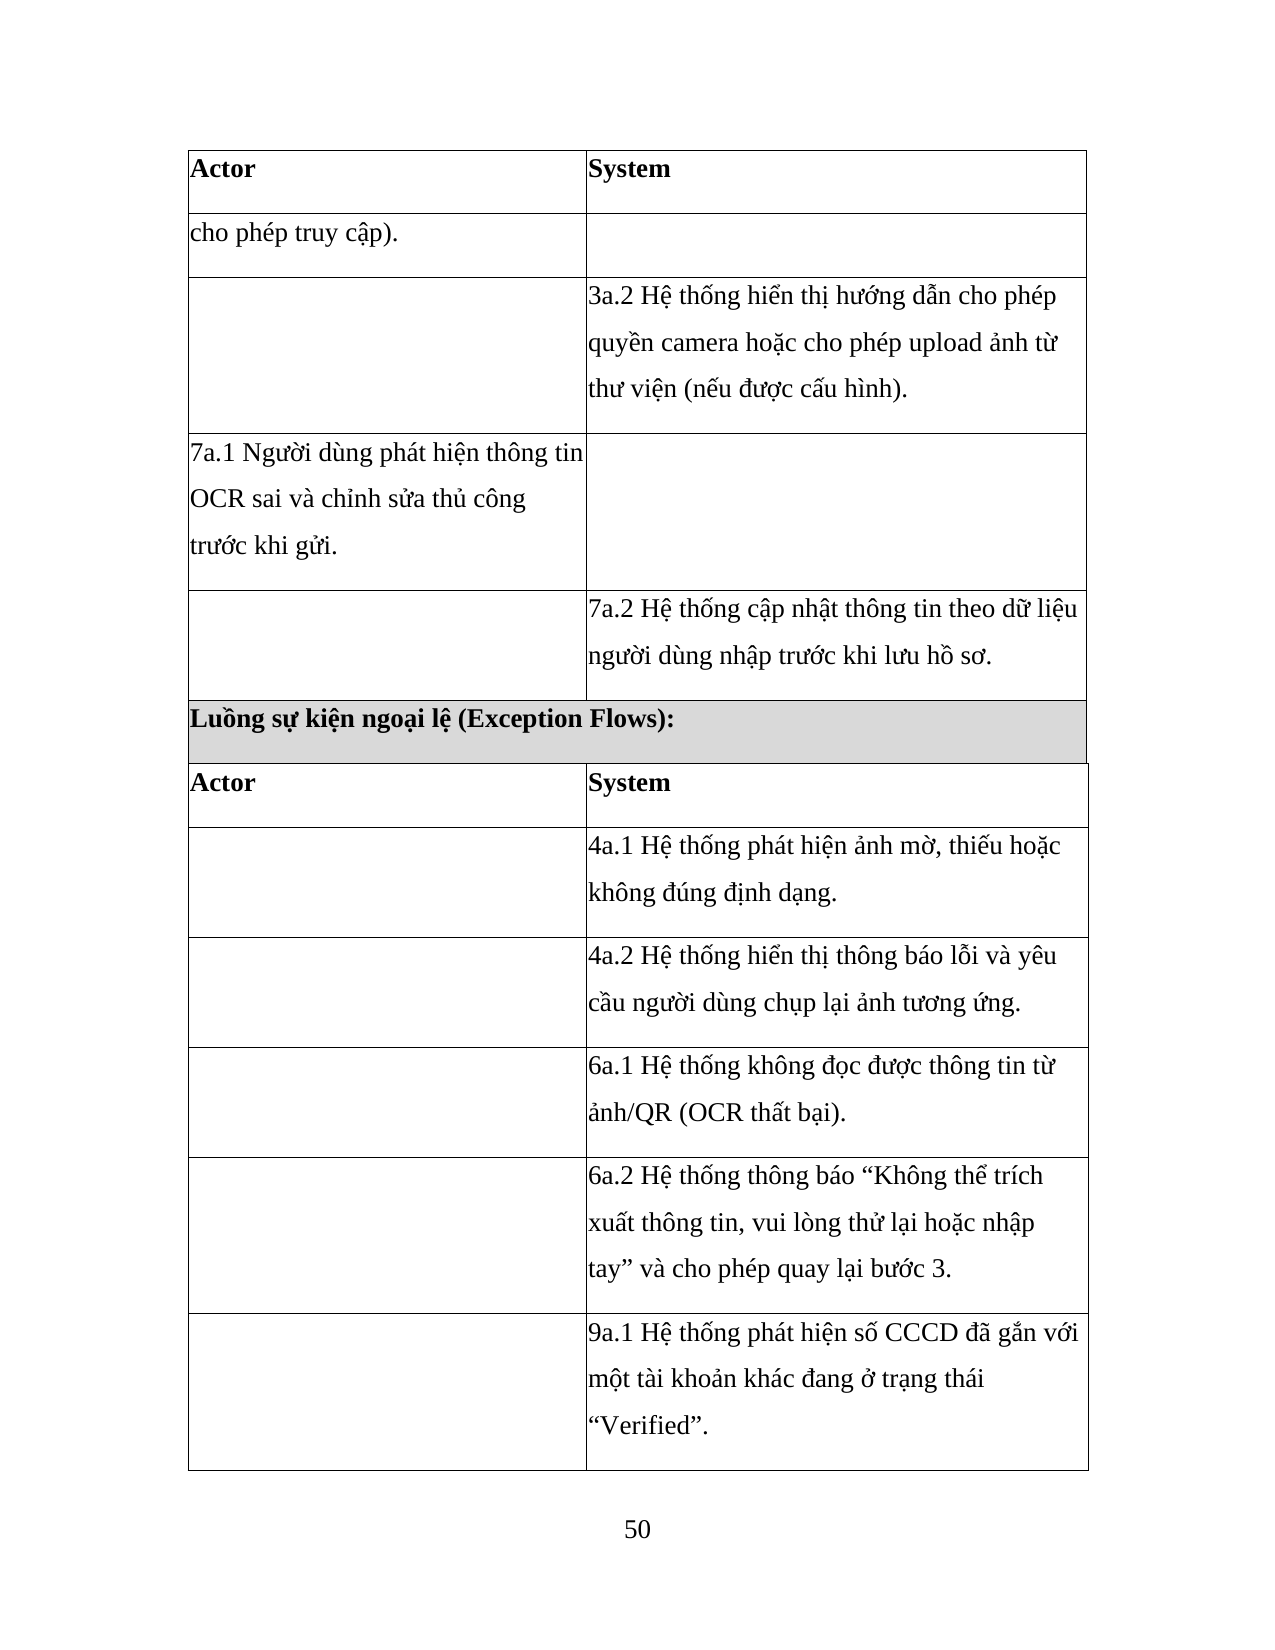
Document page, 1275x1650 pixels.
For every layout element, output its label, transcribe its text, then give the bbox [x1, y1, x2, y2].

table_cell 7a.2 Hệ thống cập nhật thông tin theo dữ liệu người dùng nhập trước khi lưu hồ sơ. [587, 591, 1086, 700]
table_cell 4a.2 Hệ thống hiển thị thông báo lỗi và yêu cầu người dùng chụp lại ảnh tương ứng. [587, 938, 1088, 1047]
table_cell [189, 1314, 586, 1470]
table_cell [189, 828, 586, 937]
table_cell System [587, 764, 1088, 827]
table_cell Luồng sự kiện ngoại lệ (Exception Flows): [189, 701, 1086, 763]
table_cell [587, 434, 1086, 590]
table_cell [189, 938, 586, 1047]
table_cell 6a.1 Hệ thống không đọc được thông tin từ ảnh/QR (OCR thất bại). [587, 1048, 1088, 1157]
table_cell [189, 278, 586, 433]
table_cell 6a.2 Hệ thống thông báo “Không thể trích xuất thông tin, vui lòng thử lại hoặc nhập tay” và cho phép quay lại bước 3. [587, 1158, 1088, 1313]
table_cell [189, 1048, 586, 1157]
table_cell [189, 214, 586, 277]
table_cell 4a.1 Hệ thống phát hiện ảnh mờ, thiếu hoặc không đúng định dạng. [587, 828, 1088, 937]
table_cell 9a.1 Hệ thống phát hiện số CCCD đã gắn với một tài khoản khác đang ở trạng thái “Verified”. [587, 1314, 1088, 1470]
table_header Actor [189, 151, 586, 213]
table_cell [587, 214, 1086, 277]
table_header System [587, 151, 1086, 213]
table_cell 7a.1 Người dùng phát hiện thông tin OCR sai và chỉnh sửa thủ công trước khi gửi. [189, 434, 586, 590]
table_cell Actor [189, 764, 586, 827]
table_cell [189, 1158, 586, 1313]
table_cell 3a.2 Hệ thống hiển thị hướng dẫn cho phép quyền camera hoặc cho phép upload ảnh từ thư viện (nếu được cấu hình). [587, 278, 1086, 433]
table_cell [189, 591, 586, 700]
